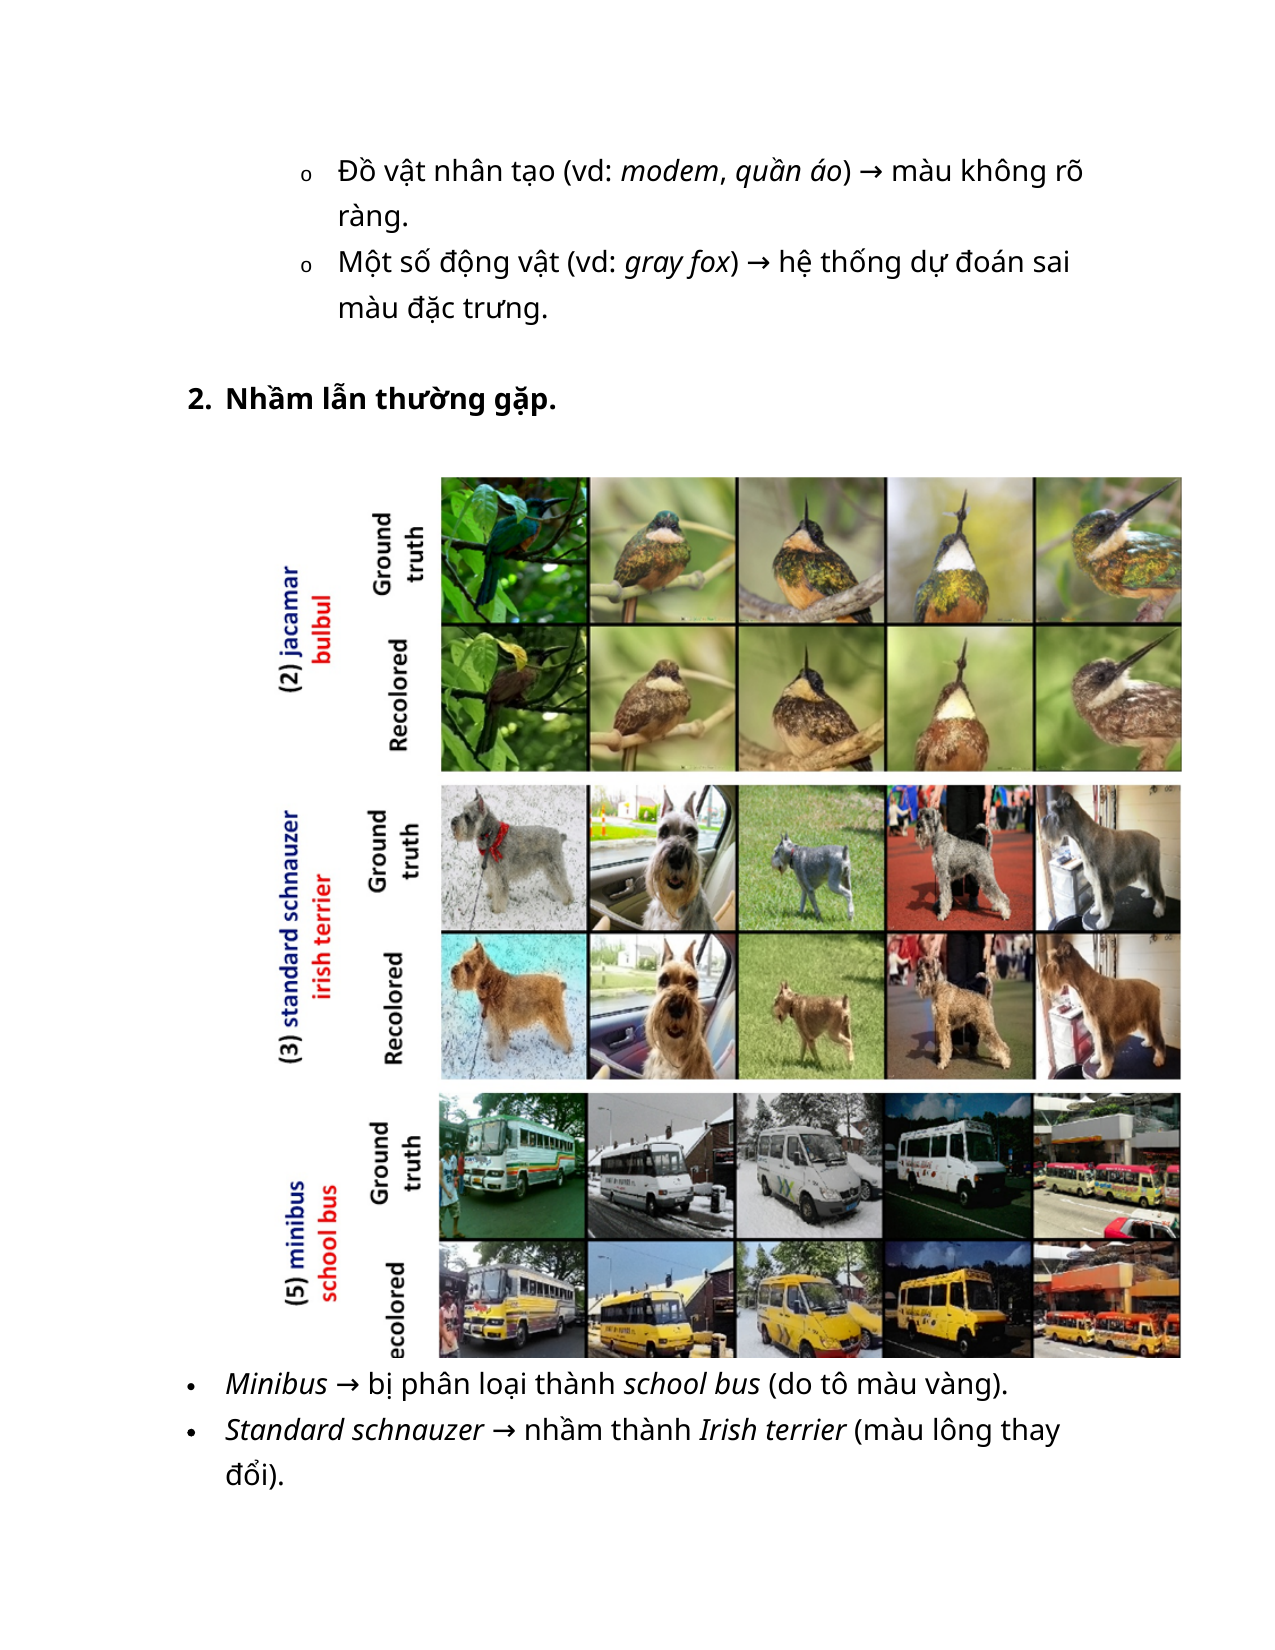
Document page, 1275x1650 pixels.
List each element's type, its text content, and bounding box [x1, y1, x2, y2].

picture [225, 423, 1200, 1358]
list Một số động vật (vd: gray fox) → hệ thống dự đoán sai màu đặc trưng. [300, 241, 1125, 327]
list Standard schnauzer → nhầm thành Irish terrier (màu lông thay đổi). [187, 1409, 1125, 1494]
list Nhầm lẫn thường gặp. [187, 378, 1125, 418]
list Minibus → bị phân loại thành school bus (do tô màu vàng). [187, 1363, 1125, 1403]
list Đồ vật nhân tạo (vd: modem, quần áo) → màu không rõ ràng. [300, 150, 1125, 235]
